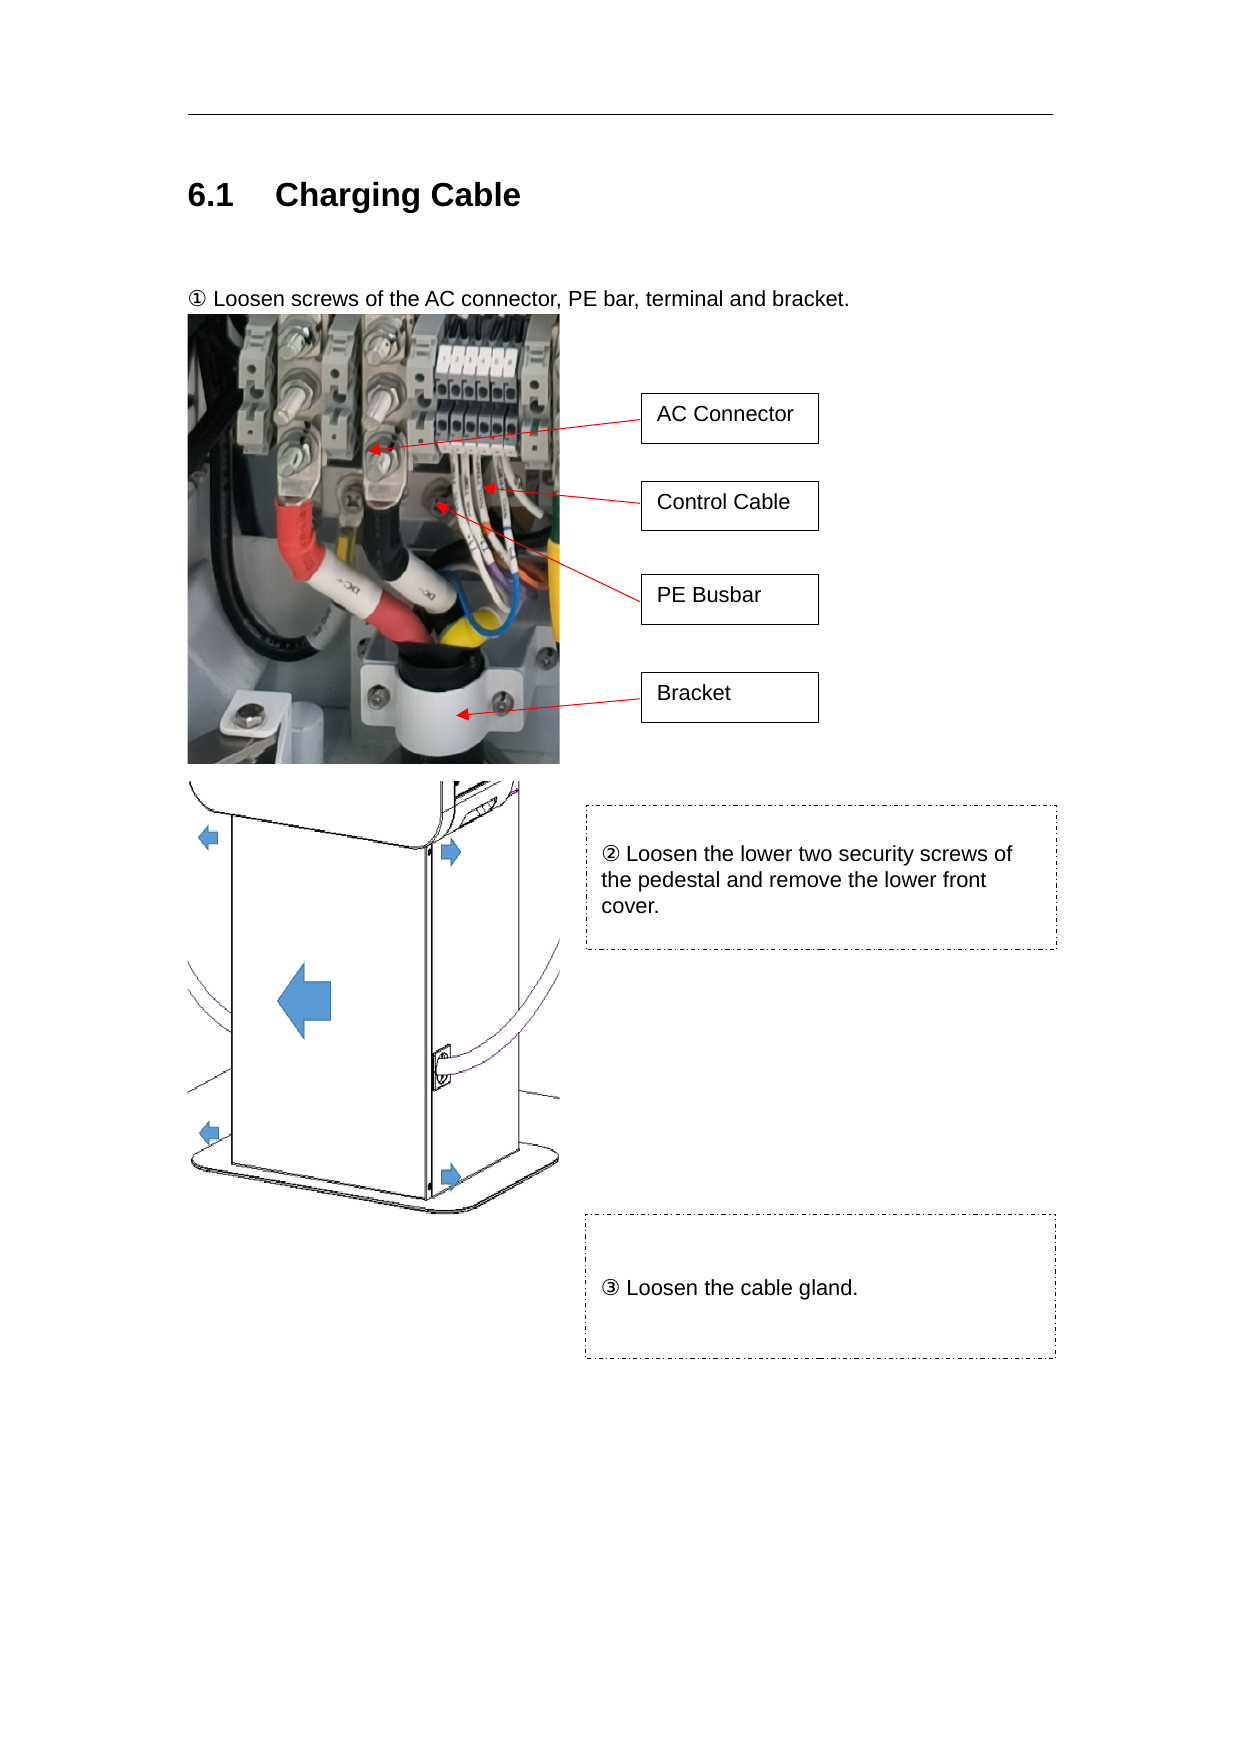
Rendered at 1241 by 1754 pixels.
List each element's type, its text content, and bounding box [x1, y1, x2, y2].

text ① Loosen screws of the AC connector, PE bar, terminal and bracket. [187, 282, 1053, 314]
picture [187, 769, 560, 1219]
picture [187, 314, 560, 764]
subtitle Charging Cable [187, 162, 1053, 227]
